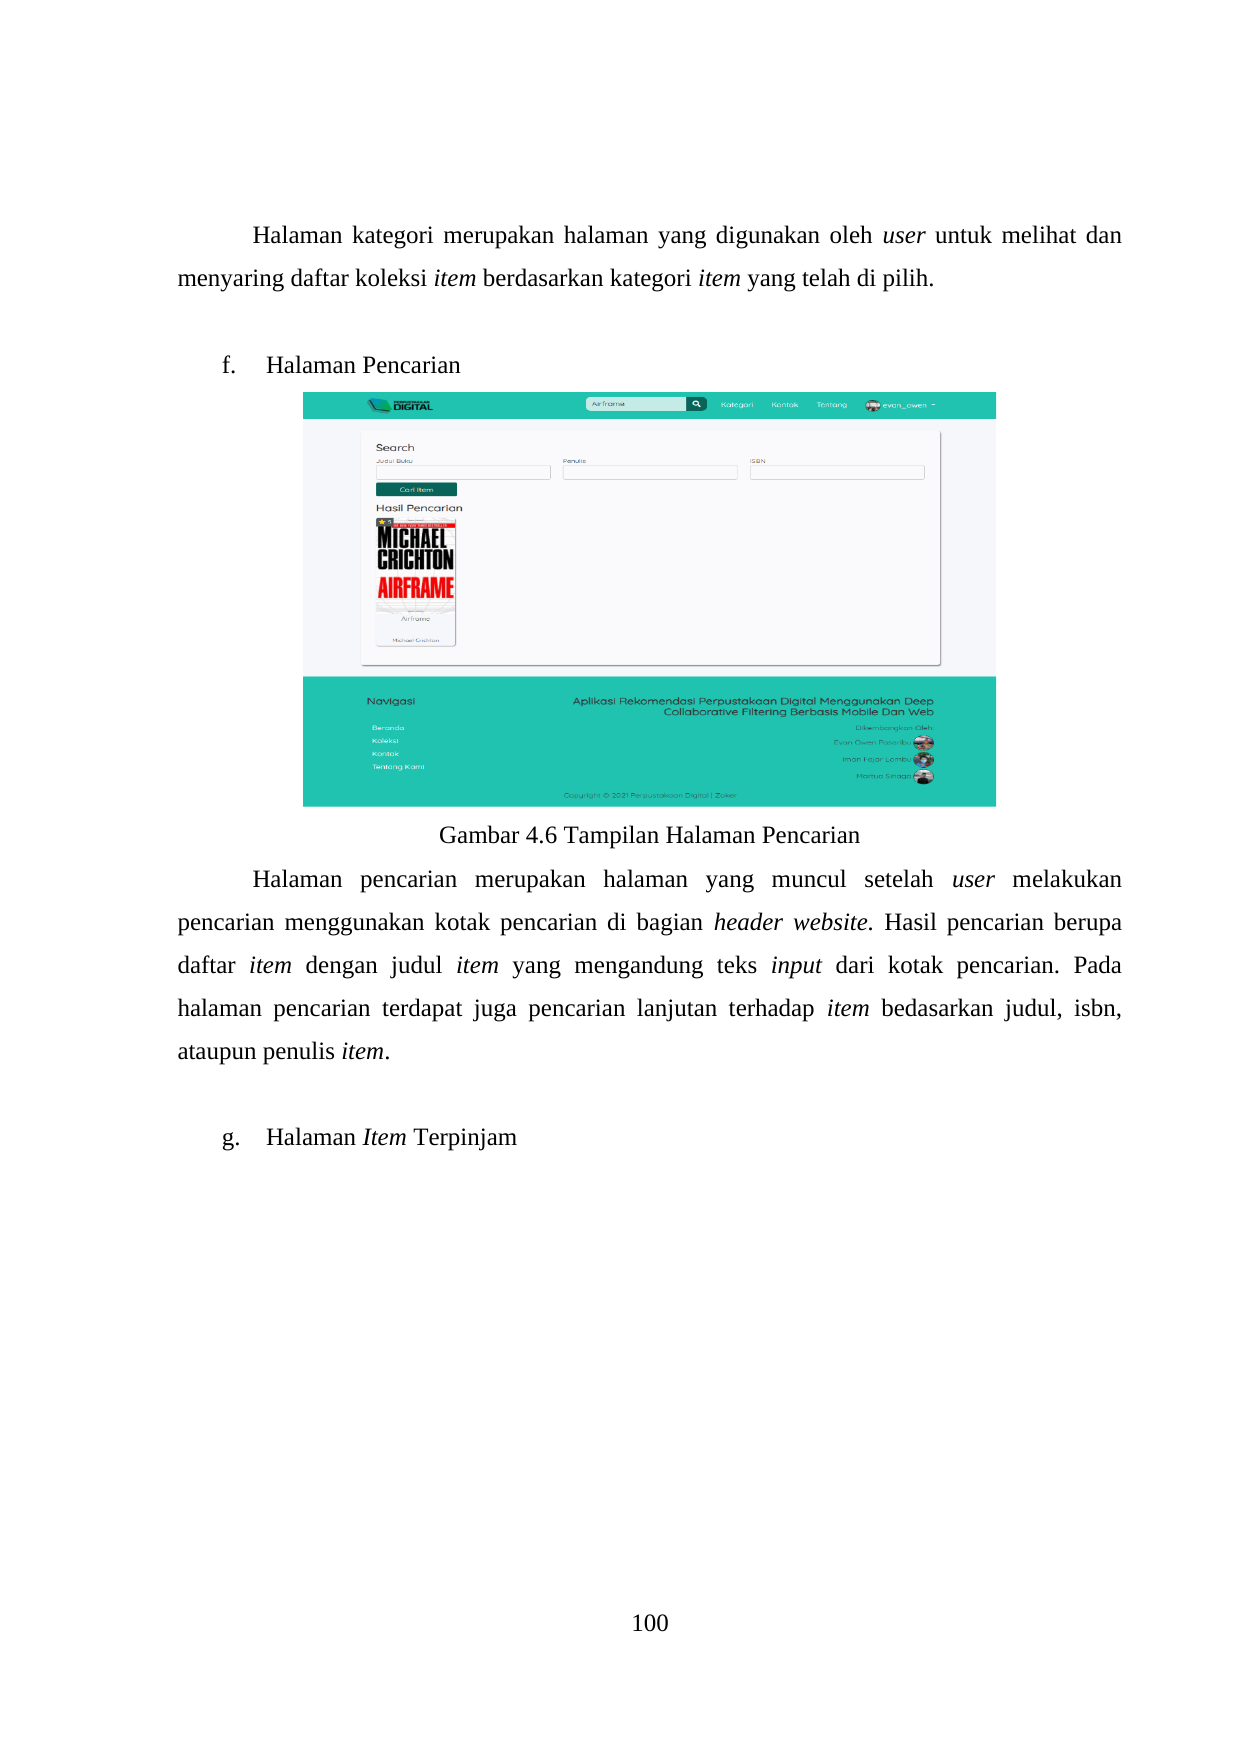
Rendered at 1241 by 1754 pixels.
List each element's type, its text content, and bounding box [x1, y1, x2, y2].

list Halaman Item Terpinjam [222, 1122, 1122, 1151]
list Halaman Pencarian [222, 350, 1122, 378]
text Halaman pencarian merupakan halaman yang muncul setelah user melakukan pencarian menggunakan kotak pencarian di bagian header website. Hasil pencarian berupa daftar item dengan judul item yang mengandung teks input dari kotak pencarian. Pada halaman pencarian terdapat juga pencarian lanjutan terhadap item bedasarkan judul, isbn, ataupun penulis item. [177, 864, 1122, 1065]
text Halaman kategori merupakan halaman yang digunakan oleh user untuk melihat dan menyaring daftar koleksi item berdasarkan kategori item yang telah di pilih. [177, 220, 1122, 292]
picture [303, 392, 997, 807]
text Gambar 4.6 Tampilan Halaman Pencarian [177, 821, 1122, 849]
